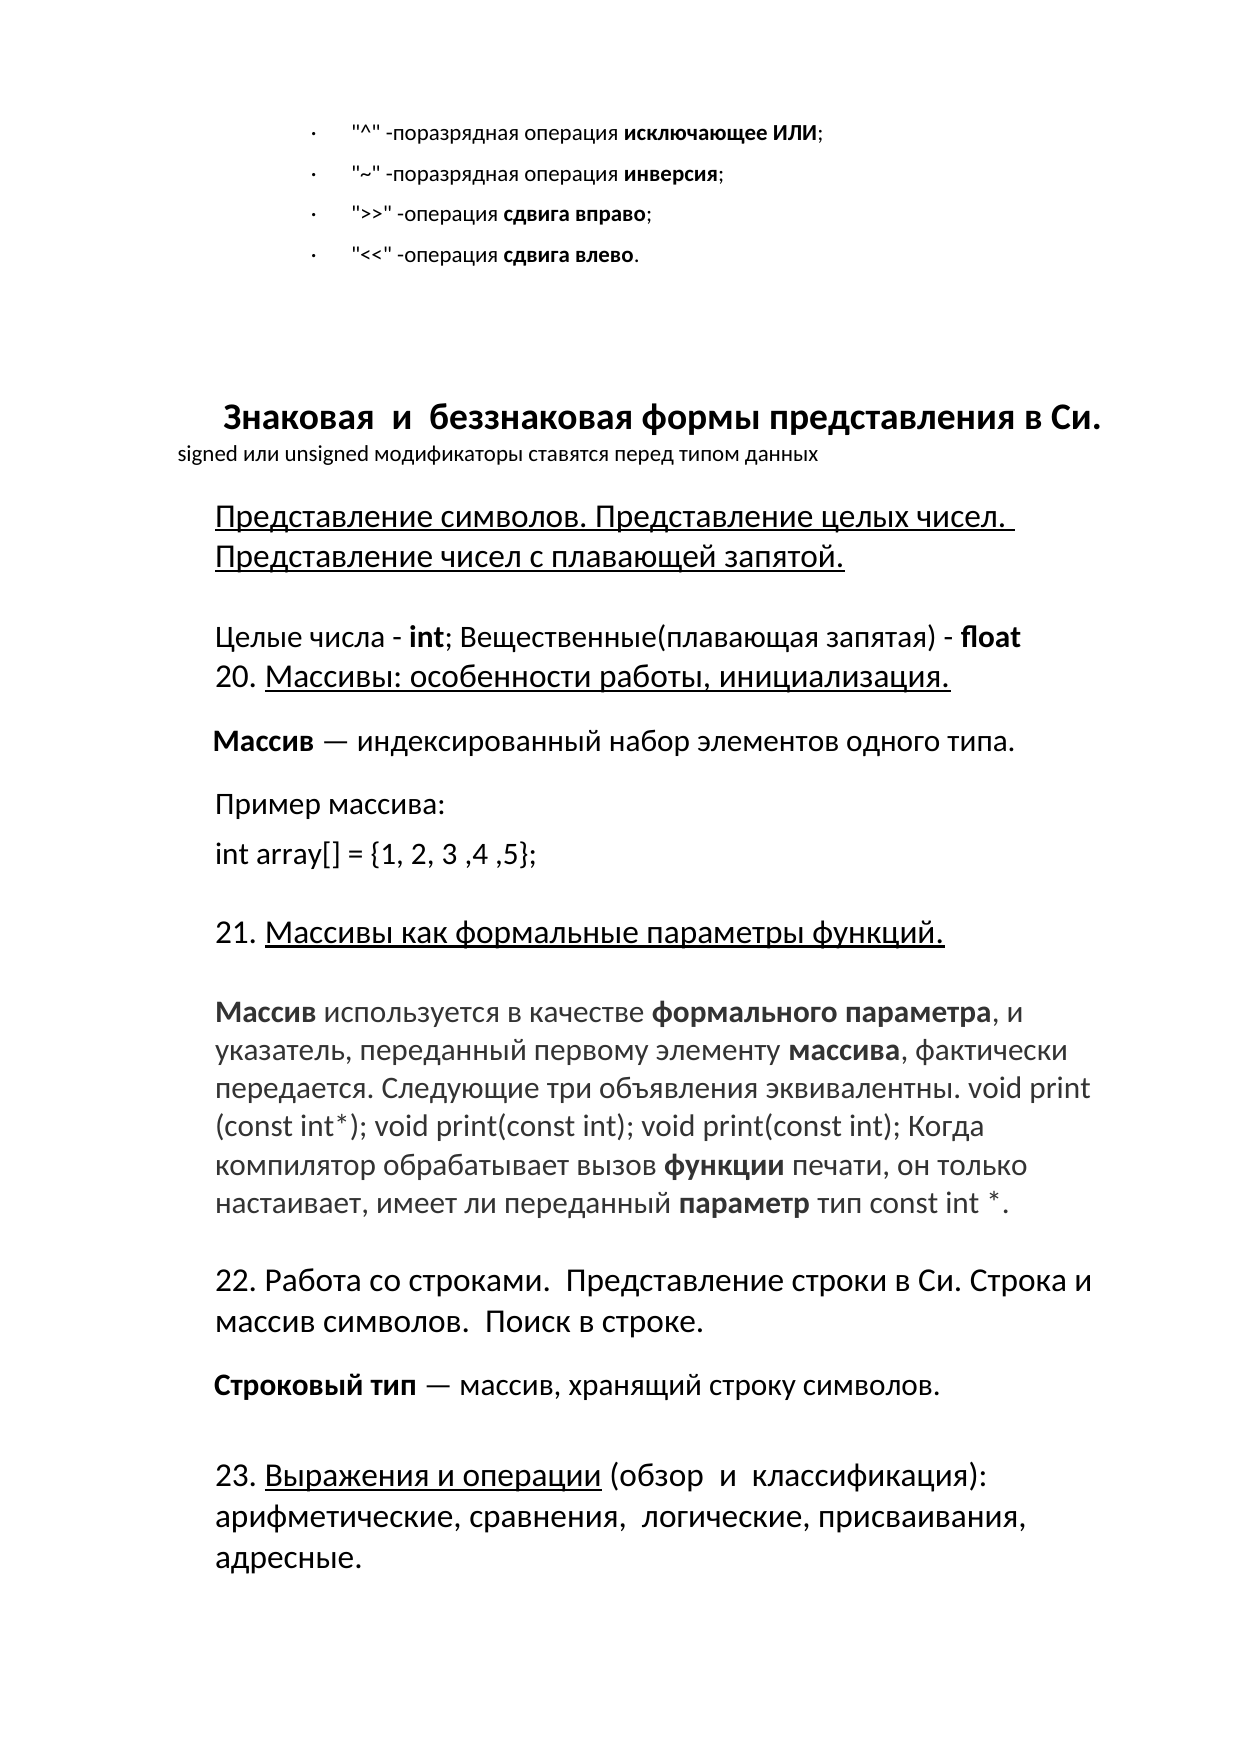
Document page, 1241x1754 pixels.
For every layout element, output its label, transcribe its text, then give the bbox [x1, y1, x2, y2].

text · "~" -поразрядная операция инверсия; [311, 159, 1114, 187]
text · "^" -поразрядная операция исключающее ИЛИ; [311, 118, 1114, 146]
text 21. Массивы как формальные параметры функций. [215, 911, 1152, 951]
text int array[] = {1, 2, 3 ,4 ,5}; [215, 834, 1152, 873]
text Целые числа - int; Вещественные(плавающая запятая) - float [215, 617, 1152, 655]
text Массив используется в качестве формального параметра, и указатель, переданный первому элементу массива, фактически передается. Следующие три объявления эквивалентны. void print (const int*); void print(const int); void print(const int); Когда компилятор обрабатывает вызов функции печати, он только настаивает, имеет ли переданный параметр тип const int *. [215, 992, 1152, 1221]
text · ">>" -операция сдвига вправо; [311, 199, 1114, 227]
text signed или unsigned модификаторы ставятся перед типом данных [177, 439, 1152, 467]
text · "<<" -операция сдвига влево. [311, 240, 1114, 268]
text 20. Массивы: особенности работы, инициализация. [215, 655, 1152, 696]
text 22. Работа со строками. Представление строки в Си. Строка и массив символов. Поиск в строке. [215, 1259, 1152, 1341]
text Пример массива: [177, 784, 1152, 822]
text Строковый тип — массив, хранящий строку символов. [177, 1366, 1152, 1404]
subtitle Знаковая и беззнаковая формы представления в Си. [215, 393, 1152, 439]
text 23. Выражения и операции (обзор и классификация): арифметические, сравнения, логические, присваивания, адресные. [215, 1454, 1152, 1576]
text Представление символов. Представление целых чисел. Представление чисел с плавающей запятой. [215, 495, 1152, 576]
text Массив — индексированный набор элементов одного типа. [177, 721, 1152, 759]
